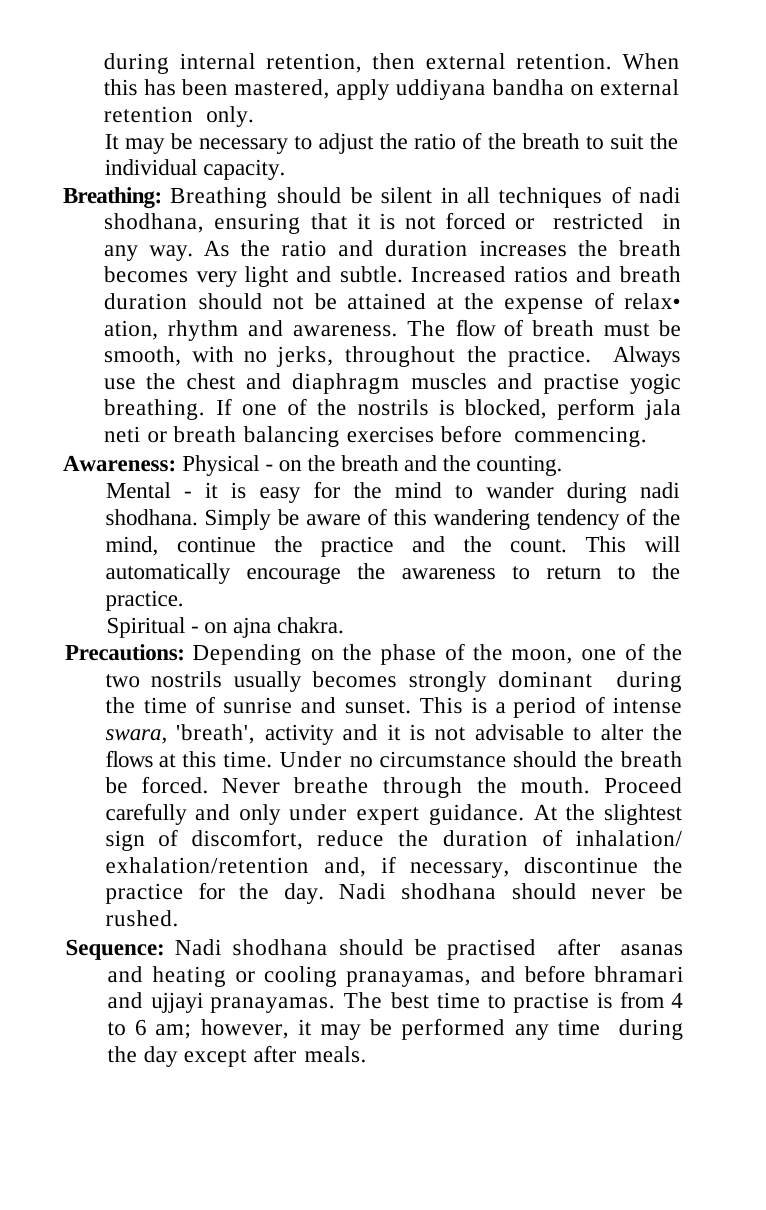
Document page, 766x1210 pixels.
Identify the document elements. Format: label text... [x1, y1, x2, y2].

text Precautions: Depending on the phase of the moon, one of the two nostrils usually becomes strongly dominant during the time of sunrise and sunset. This is a period of intense swara, 'breath', activity and it is not advisable to alter the flows at this time. Under no circumstance should the breath be forced. Never breathe through the mouth. Proceed carefully and only under expert guidance. At the slightest sign of discomfort, reduce the duration of inhalation/ exhalation/retention and, if necessary, discontinue the practice for the day. Nadi shodhana should never be rushed. [65, 639, 682, 931]
text It may be necessary to adjust the ratio of the breath to suit the individual capacity. [104, 128, 679, 181]
text during internal retention, then external retention. When this has been mastered, apply uddiyana bandha on external retention only. [103, 48, 679, 127]
text Mental - it is easy for the mind to wander during nadi shodhana. Simply be aware of this wandering tendency of the mind, continue the practice and the count. This will automatically encourage the awareness to return to the practice. [105, 477, 681, 611]
text Breathing: Breathing should be silent in all techniques of nadi shodhana, ensuring that it is not forced or restricted in any way. As the ratio and duration increases the breath becomes very light and subtle. Increased ratios and breath duration should not be attained at the expense of relax• ation, rhythm and awareness. The flow of breath must be smooth, with no jerks, throughout the practice. Always use the chest and diaphragm muscles and practise yogic breathing. If one of the nostrils is blocked, perform jala neti or breath balancing exercises before commencing. [63, 182, 681, 447]
text Awareness: Physical - on the breath and the counting. [63, 450, 695, 476]
text Spiritual - on ajna chakra. [106, 612, 695, 639]
text Sequence: Nadi shodhana should be practised after asanas and heating or cooling pranayamas, and before bhramari and ujjayi pranayamas. The best time to practise is from 4 to 6 am; however, it may be performed any time during the day except after meals. [65, 934, 683, 1067]
